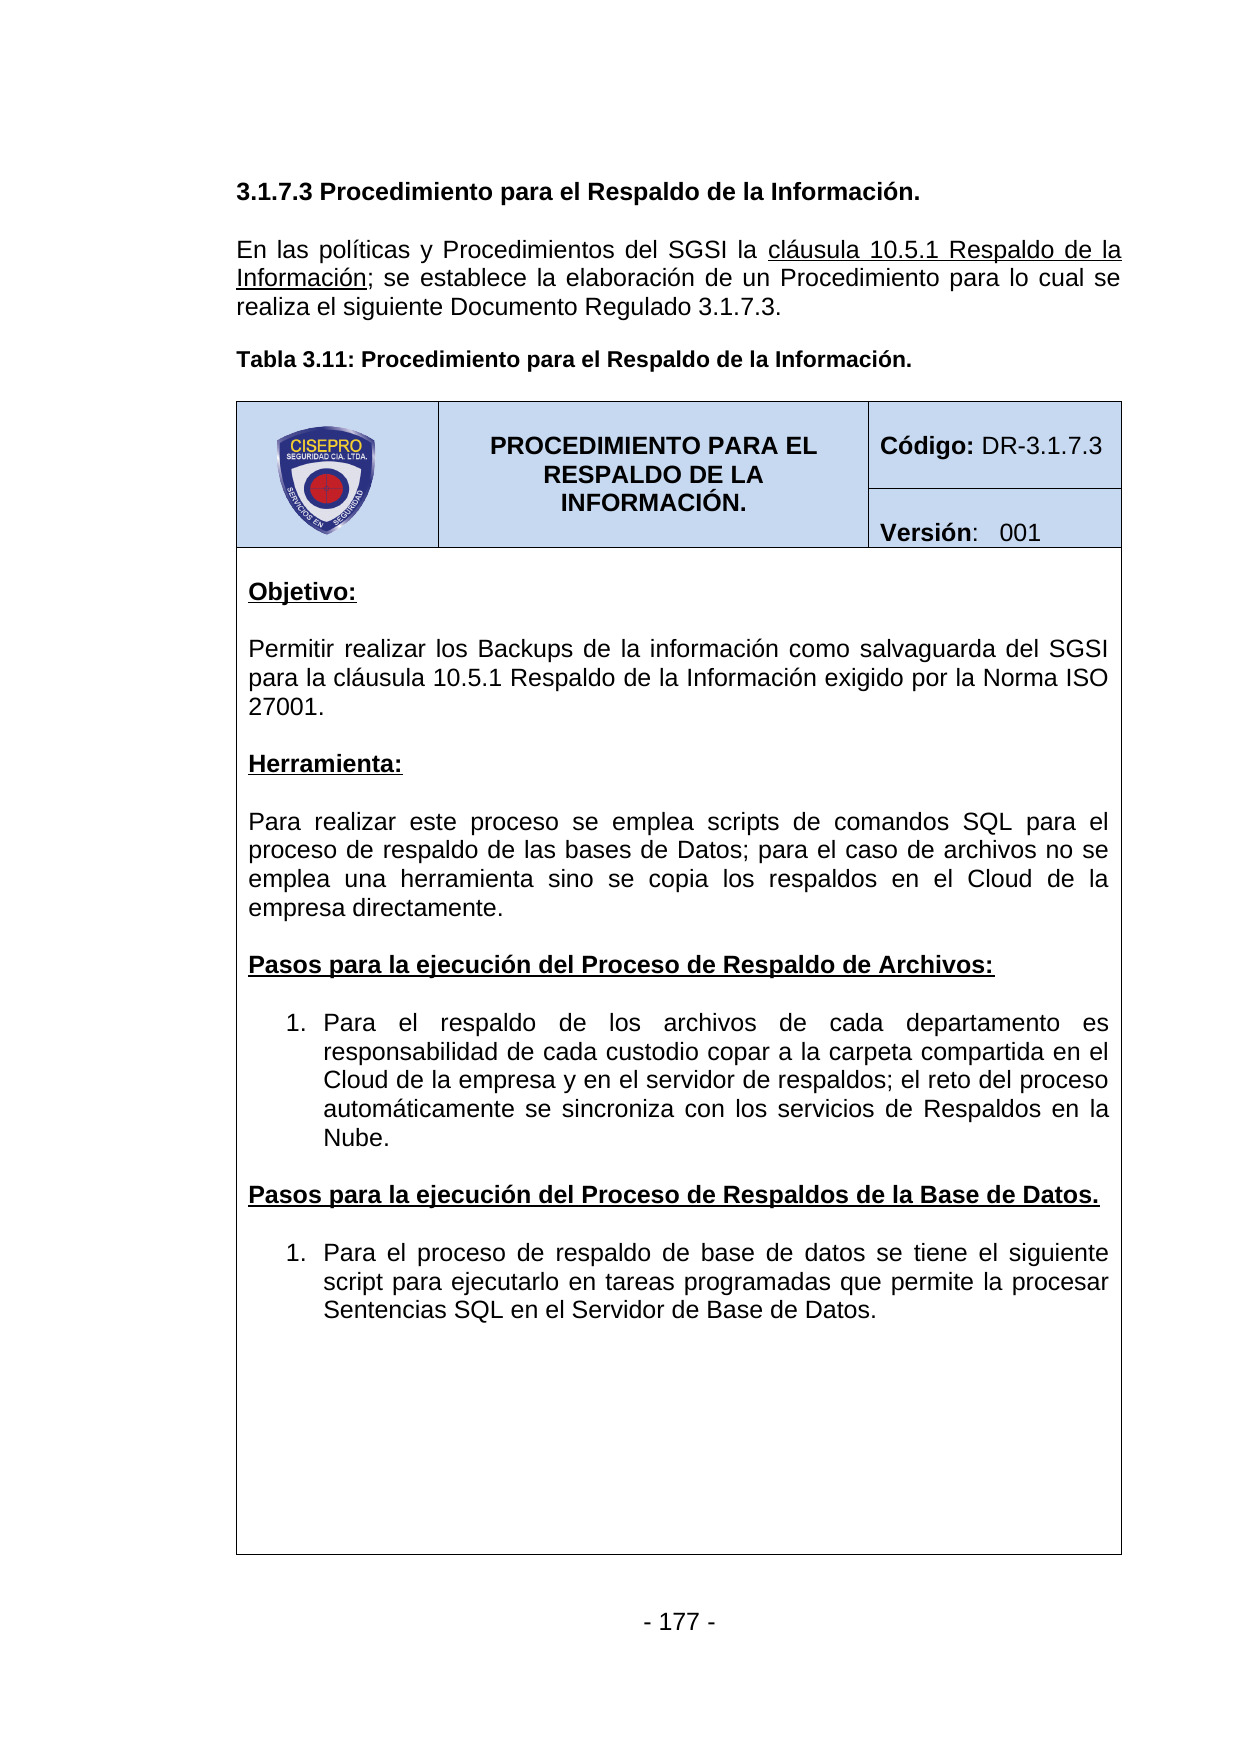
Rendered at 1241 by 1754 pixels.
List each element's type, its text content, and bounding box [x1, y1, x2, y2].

table_header PROCEDIMIENTO PARA EL RESPALDO DE LA INFORMACIÓN. [439, 402, 868, 547]
table_header [237, 402, 438, 547]
table_cell Versión: 001 [869, 489, 1121, 547]
subtitle 3.1.7.3 Procedimiento para el Respaldo de la Información. [236, 177, 1122, 206]
text En las políticas y Procedimientos del SGSI la cláusula 10.5.1 Respaldo de la Información; se establece la elaboración de un Procedimiento para lo cual se realiza el siguiente Documento Regulado 3.1.7.3. [236, 235, 1122, 321]
table_header Código: DR-3.1.7.3 [869, 402, 1121, 488]
text Tabla 3.11: Procedimiento para el Respaldo de la Información. [236, 346, 1122, 372]
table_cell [237, 548, 1121, 1554]
picture [277, 426, 378, 535]
